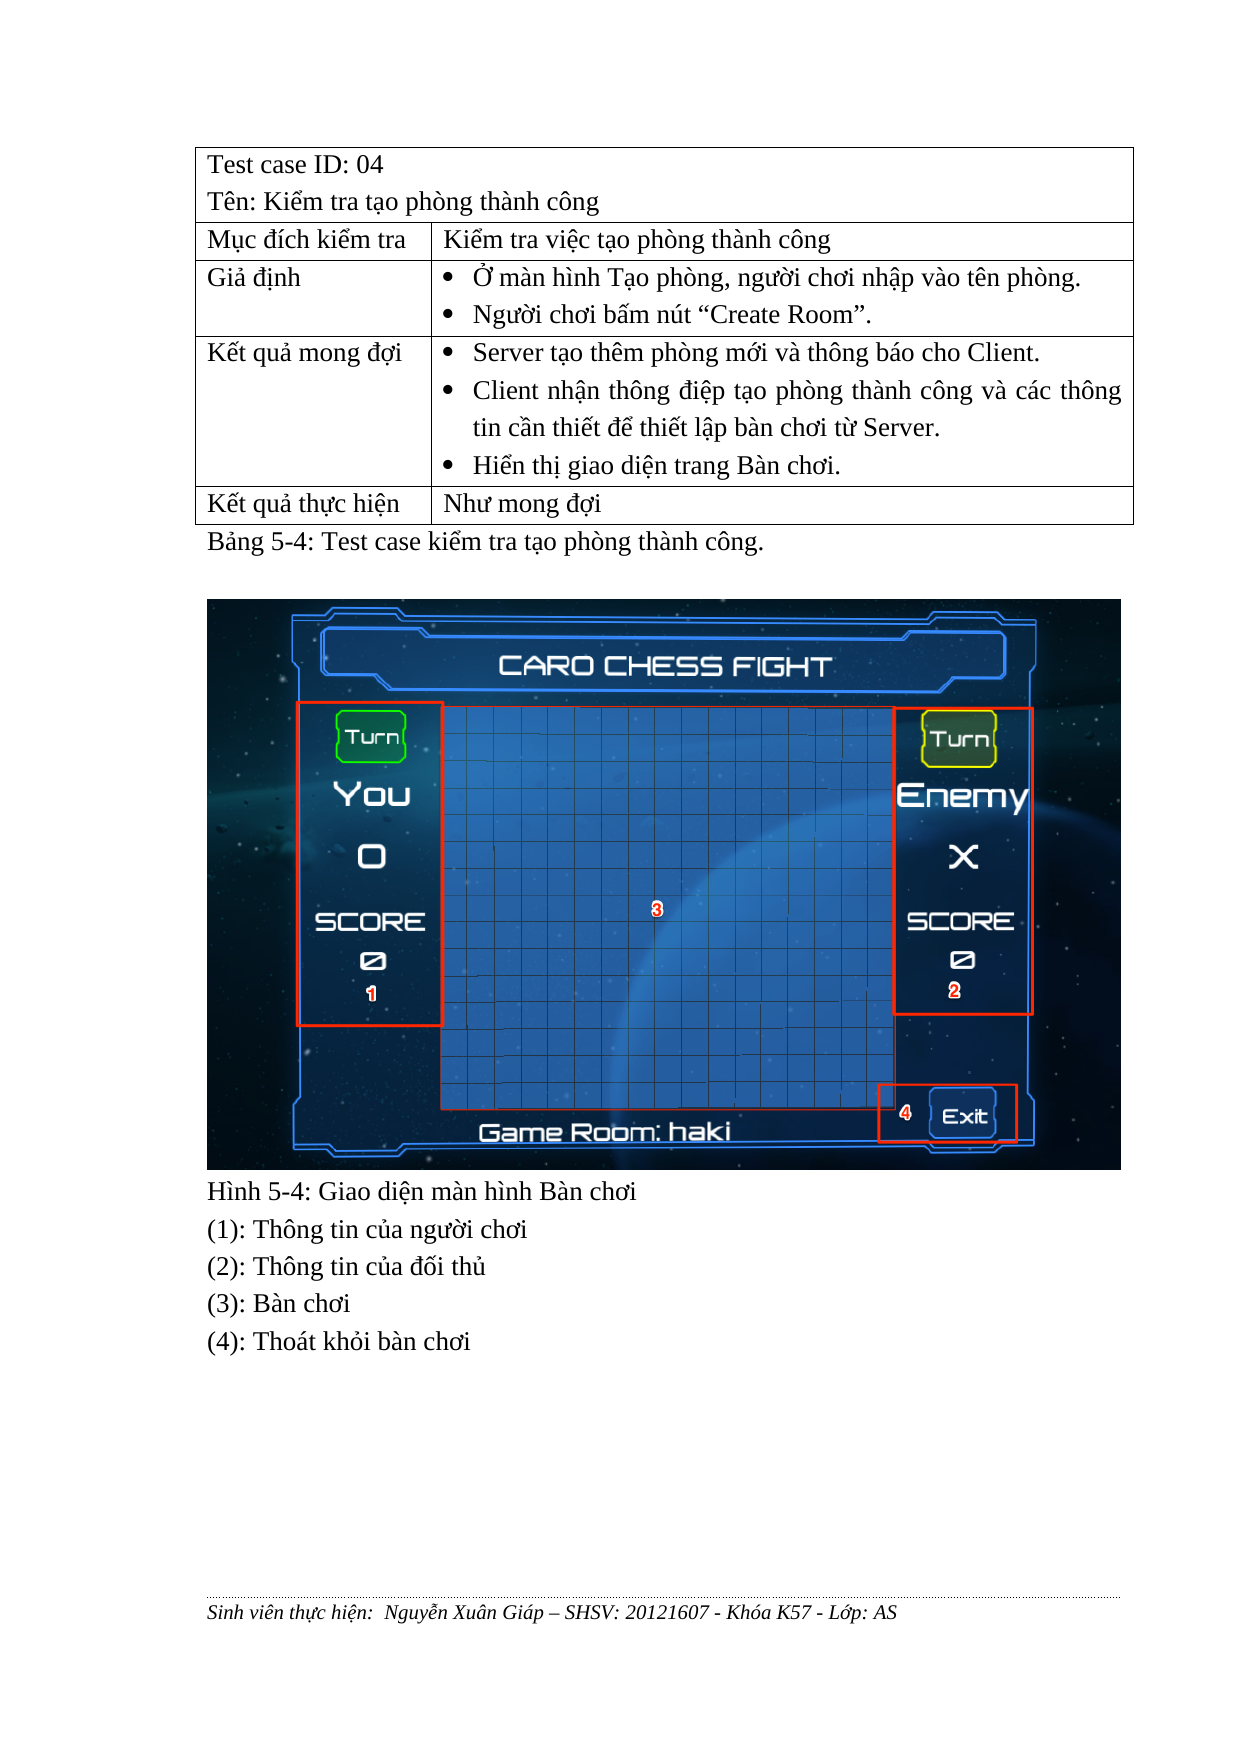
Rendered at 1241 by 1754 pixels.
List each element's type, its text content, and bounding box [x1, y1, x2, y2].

table_cell Giả định [196, 261, 431, 336]
table_cell Server tạo thêm phòng mới và thông báo cho Client. Client nhận thông điệp tạo phòng thành công và các thông tin cần thiết để thiết lập bàn chơi từ Server. Hiển thị giao diện trang Bàn chơi. [432, 337, 1133, 486]
text Bảng 5-4: Test case kiểm tra tạo phòng thành công. [207, 525, 1122, 556]
table_cell Mục đích kiểm tra [196, 223, 431, 260]
text Hình 5-4: Giao diện màn hình Bàn chơi [207, 1175, 1122, 1207]
picture [206, 599, 1121, 1170]
text (4): Thoát khỏi bàn chơi [207, 1324, 1122, 1356]
text (3): Bàn chơi [207, 1287, 1122, 1318]
text (1): Thông tin của người chơi [207, 1213, 1122, 1244]
table_header Test case ID: 04 Tên: Kiểm tra tạo phòng thành công [196, 148, 1133, 222]
table_cell Kết quả thực hiện [196, 487, 431, 524]
text (2): Thông tin của đối thủ [207, 1250, 1122, 1281]
table_cell Kết quả mong đợi [196, 337, 431, 486]
table_cell Kiểm tra việc tạo phòng thành công [432, 223, 1133, 260]
table_cell Ở màn hình Tạo phòng, người chơi nhập vào tên phòng. Người chơi bấm nút “Create Room”. [432, 261, 1133, 336]
table_cell Như mong đợi [432, 487, 1133, 524]
